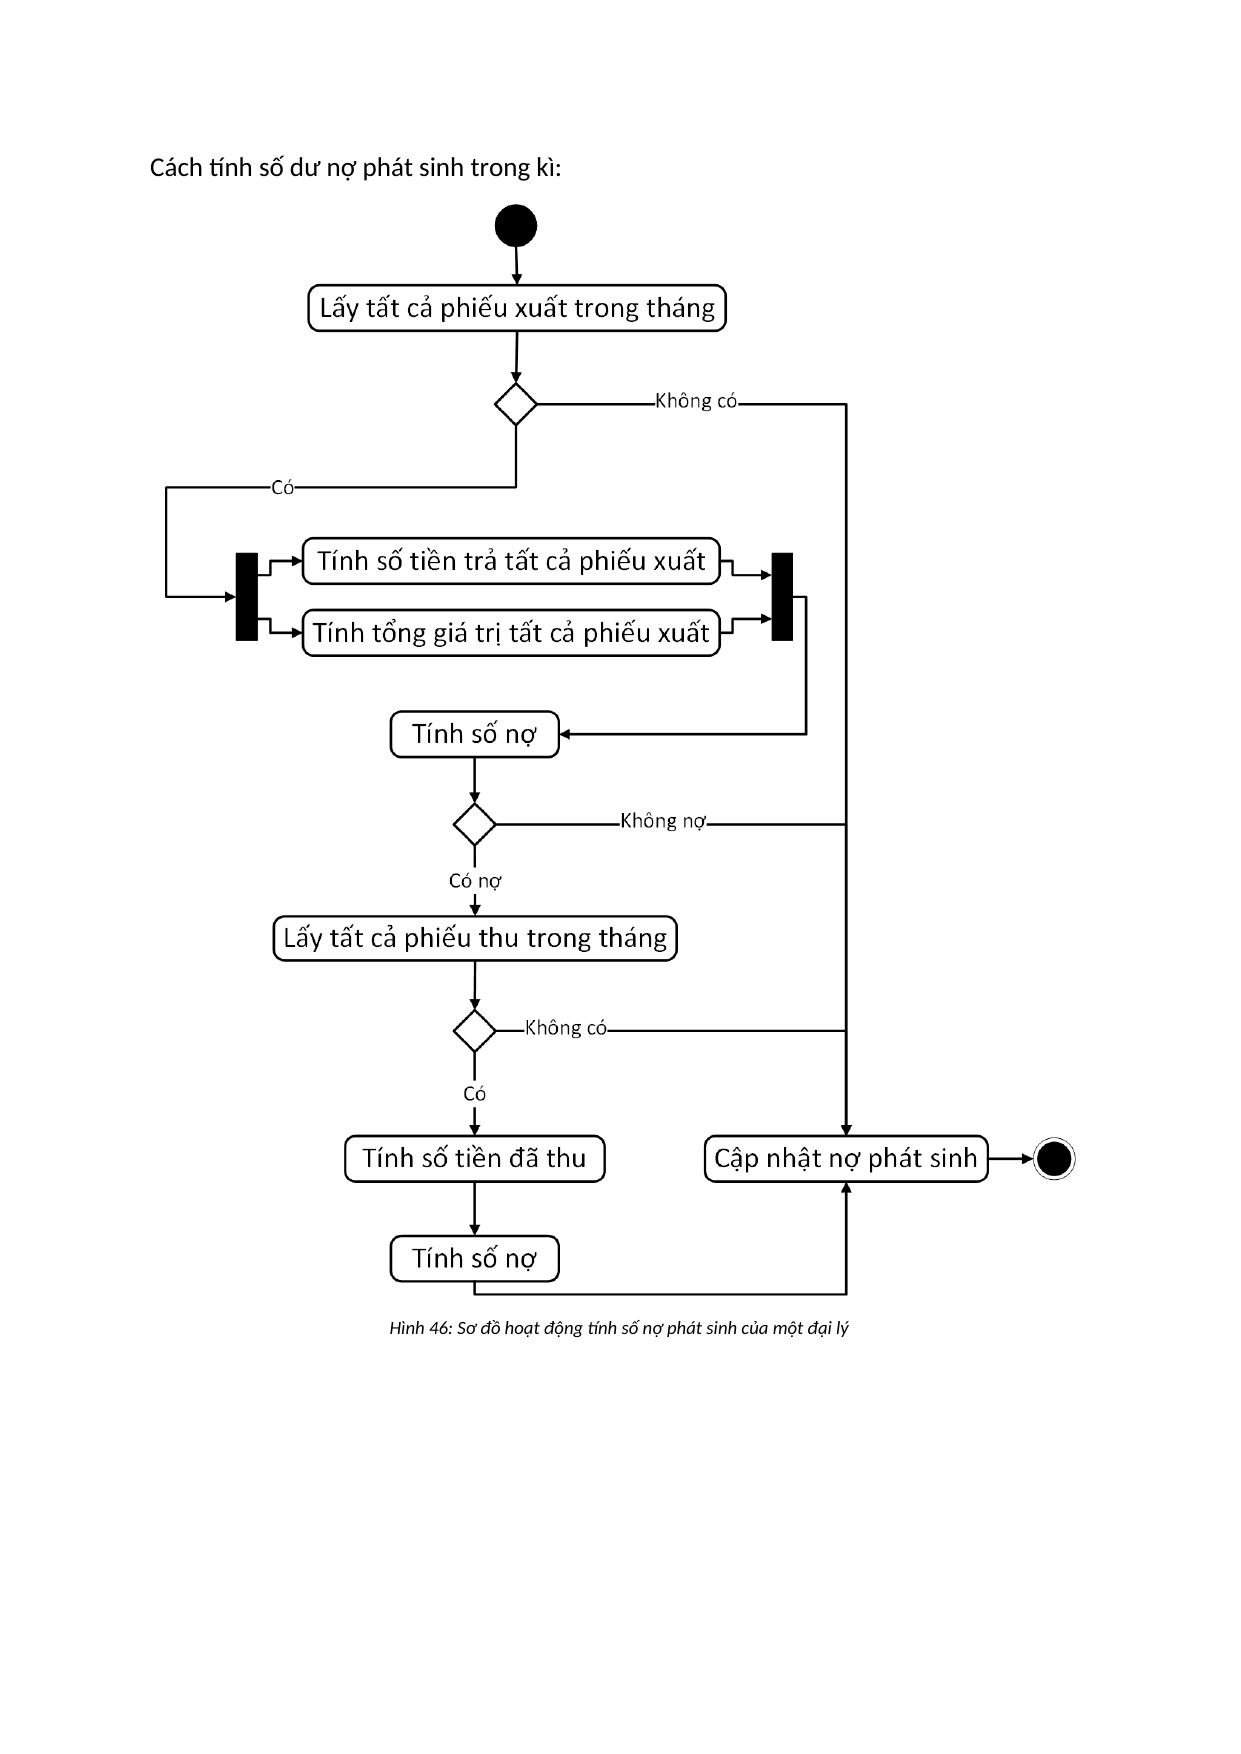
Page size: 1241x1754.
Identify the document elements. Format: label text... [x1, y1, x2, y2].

picture [164, 203, 1076, 1296]
text Cách tính số dư nợ phát sinh trong kì: [150, 150, 1090, 183]
text Hình 46: Sơ đồ hoạt động tính số nợ phát sinh của một đại lý [150, 1316, 1090, 1339]
